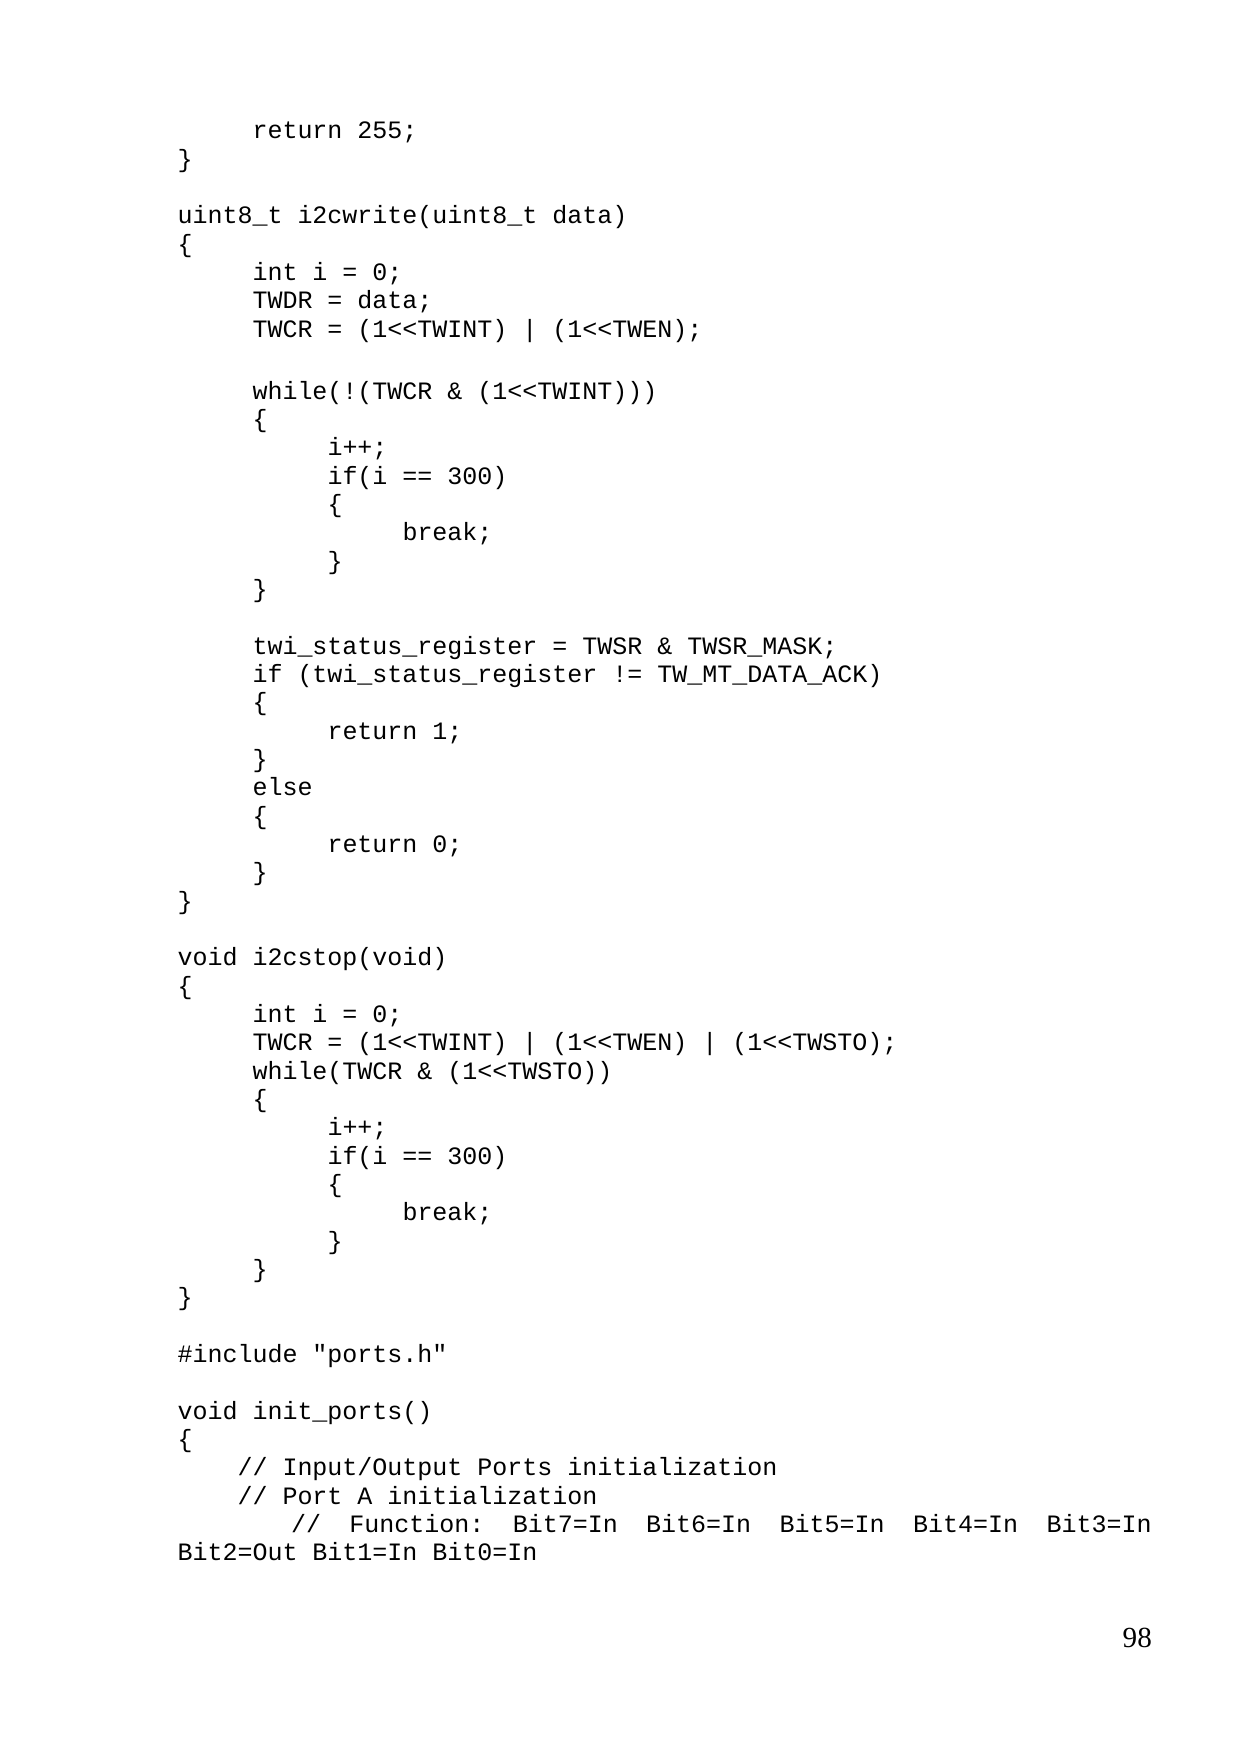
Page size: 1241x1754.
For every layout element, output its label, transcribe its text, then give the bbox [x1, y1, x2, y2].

text break; [177, 520, 1152, 548]
text uint8_t i2cwrite(uint8_t data) [177, 203, 1152, 231]
text while(TWCR & (1<<TWSTO)) [177, 1058, 1152, 1087]
text return 255; [177, 118, 1152, 146]
text twi_status_register = TWSR & TWSR_MASK; [177, 633, 1152, 662]
text { [177, 803, 1152, 832]
text if(i == 300) [177, 1143, 1152, 1172]
text return 1; [177, 718, 1152, 747]
text TWCR = (1<<TWINT) | (1<<TWEN); [177, 316, 1152, 345]
text { [177, 492, 1152, 520]
text } [177, 747, 1152, 775]
text TWDR = data; [177, 288, 1152, 316]
text } [177, 860, 1152, 888]
text void i2cstop(void) [177, 945, 1152, 973]
text { [177, 1427, 1152, 1455]
text } [177, 577, 1152, 605]
text #include "ports.h" [177, 1342, 1152, 1370]
text int i = 0; [177, 1002, 1152, 1030]
text TWCR = (1<<TWINT) | (1<<TWEN) | (1<<TWSTO); [177, 1030, 1152, 1058]
text { [177, 231, 1152, 260]
text // Port A initialization [177, 1483, 1152, 1512]
text { [177, 973, 1152, 1002]
text } [177, 1228, 1152, 1257]
text i++; [177, 435, 1152, 463]
text int i = 0; [177, 260, 1152, 288]
text { [177, 407, 1152, 435]
text } [177, 1285, 1152, 1313]
text } [177, 888, 1152, 917]
text void init_ports() [177, 1398, 1152, 1427]
text { [177, 1087, 1152, 1115]
text } [177, 548, 1152, 577]
text } [177, 1257, 1152, 1285]
text } [177, 146, 1152, 175]
text { [177, 1172, 1152, 1200]
text // Input/Output Ports initialization [177, 1455, 1152, 1483]
text else [177, 775, 1152, 803]
text // Function: Bit7=In Bit6=In Bit5=In Bit4=In Bit3=In Bit2=Out Bit1=In Bit0=In [177, 1512, 1152, 1568]
text { [177, 690, 1152, 718]
text i++; [177, 1115, 1152, 1143]
text if(i == 300) [177, 463, 1152, 492]
text while(!(TWCR & (1<<TWINT))) [177, 378, 1152, 407]
text break; [177, 1200, 1152, 1228]
text if (twi_status_register != TW_MT_DATA_ACK) [177, 662, 1152, 690]
text return 0; [177, 832, 1152, 860]
